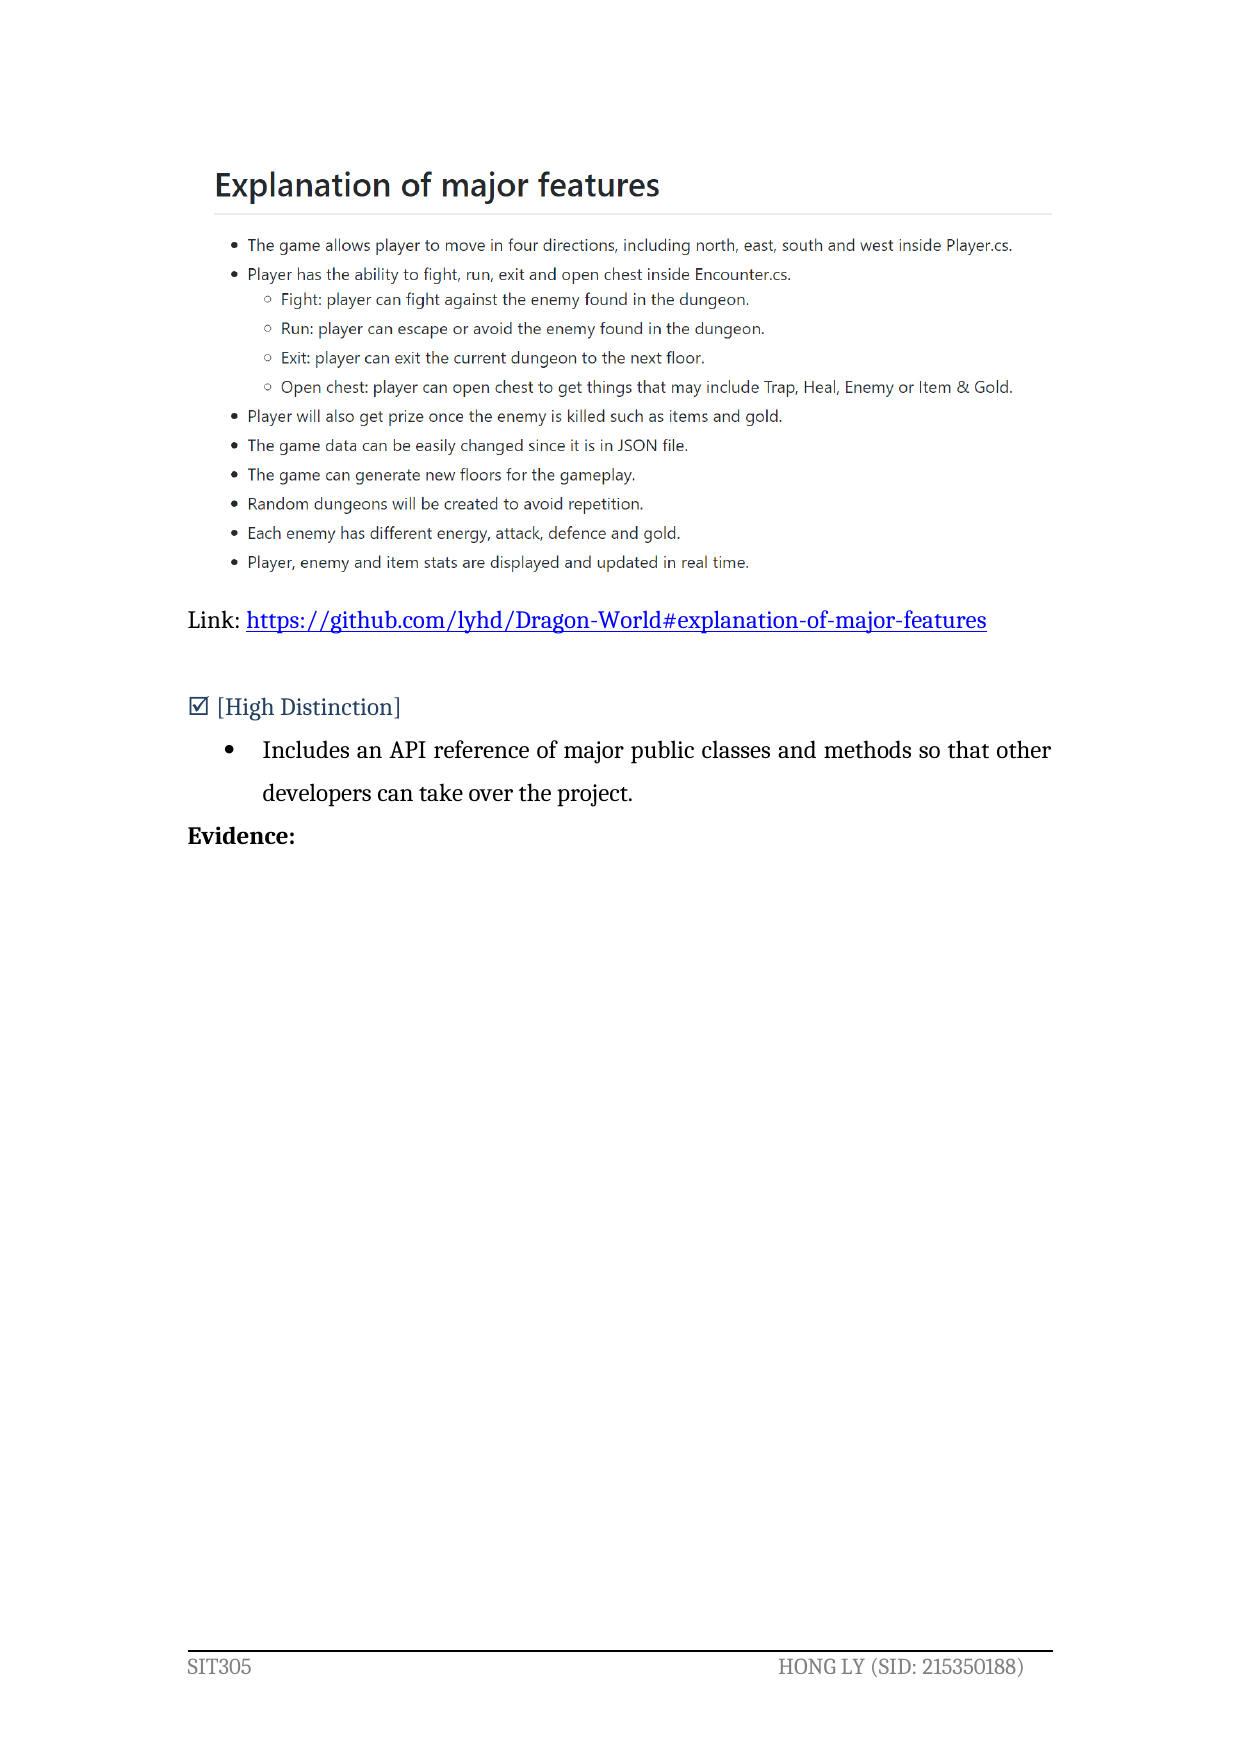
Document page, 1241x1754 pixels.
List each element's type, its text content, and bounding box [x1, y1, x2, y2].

list Includes an API reference of major public classes and methods so that other developers can take over the project. [225, 736, 1053, 808]
text Link: https://github.com/lyhd/Dragon-World#explanation-of-major-features [187, 606, 1053, 635]
text Evidence: [187, 822, 1053, 851]
text [High Distinction] [187, 693, 1053, 721]
picture [187, 150, 1053, 592]
